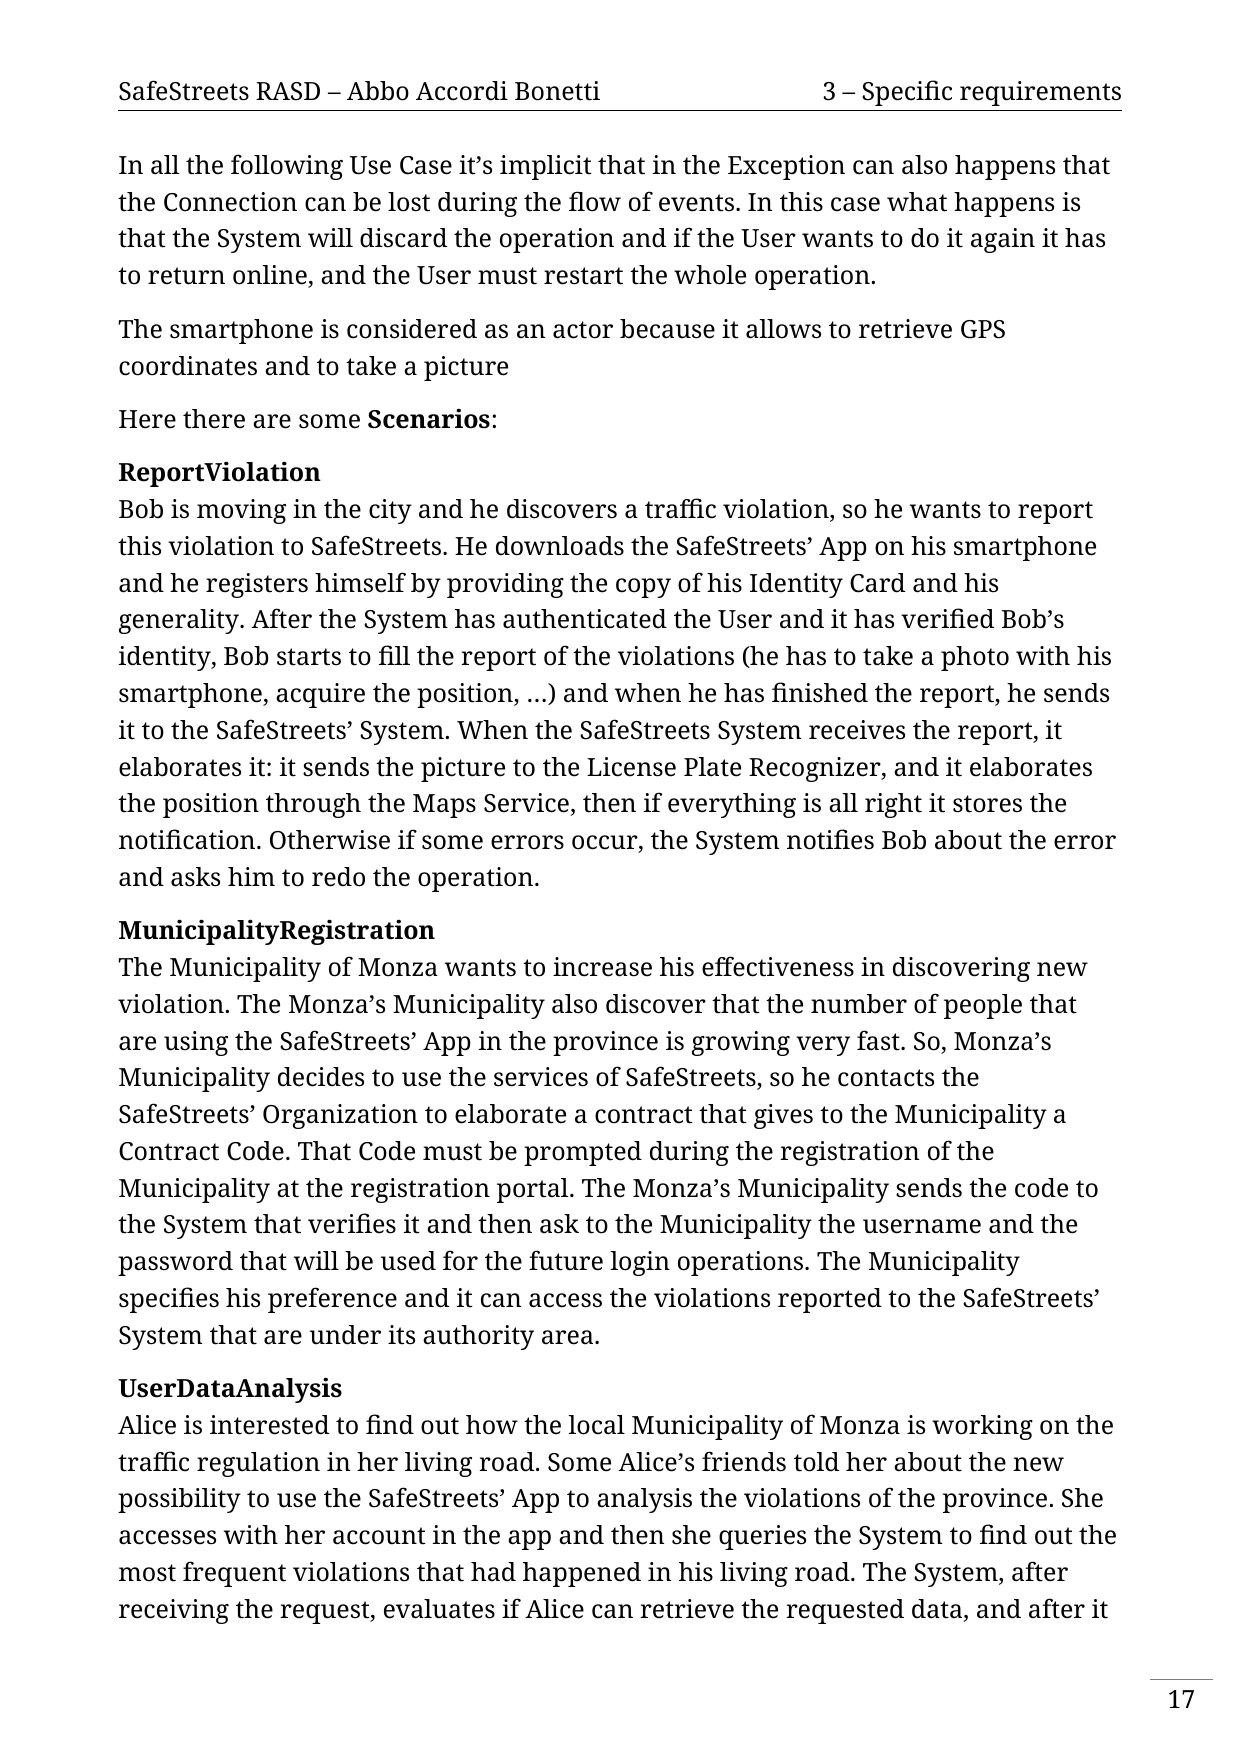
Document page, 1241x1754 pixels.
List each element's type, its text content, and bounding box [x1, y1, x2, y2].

text ReportViolation Bob is moving in the city and he discovers a traffic violation, so he wants to report this violation to SafeStreets. He downloads the SafeStreets’ App on his smartphone and he registers himself by providing the copy of his Identity Card and his generality. After the System has authenticated the User and it has verified Bob’s identity, Bob starts to fill the report of the violations (he has to take a photo with his smartphone, acquire the position, …) and when he has finished the report, he sends it to the SafeStreets’ System. When the SafeStreets System receives the report, it elaborates it: it sends the picture to the License Plate Recognizer, and it elaborates the position through the Maps Service, then if everything is all right it stores the notification. Otherwise if some errors occur, the System notifies Bob about the error and asks him to redo the operation. [118, 455, 1122, 893]
text Here there are some Scenarios: [118, 402, 1122, 436]
text MunicipalityRegistration The Municipality of Monza wants to increase his effectiveness in discovering new violation. The Monza’s Municipality also discover that the number of people that are using the SafeStreets’ App in the province is growing very fast. So, Monza’s Municipality decides to use the services of SafeStreets, so he contacts the SafeStreets’ Organization to elaborate a contract that gives to the Municipality a Contract Code. That Code must be prompted during the registration of the Municipality at the registration portal. The Monza’s Municipality sends the code to the System that verifies it and then ask to the Municipality the username and the password that will be used for the future login operations. The Municipality specifies his preference and it can access the violations reported to the SafeStreets’ System that are under its authority area. [118, 913, 1122, 1351]
text In all the following Use Case it’s implicit that in the Exception can also happens that the Connection can be lost during the flow of events. In this case what happens is that the System will discard the operation and if the User wants to do it again it has to return online, and the User must restart the whole operation. [118, 148, 1122, 292]
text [118, 1371, 1122, 1626]
text The smartphone is considered as an actor because it allows to retrieve GPS coordinates and to take a picture [118, 311, 1122, 382]
